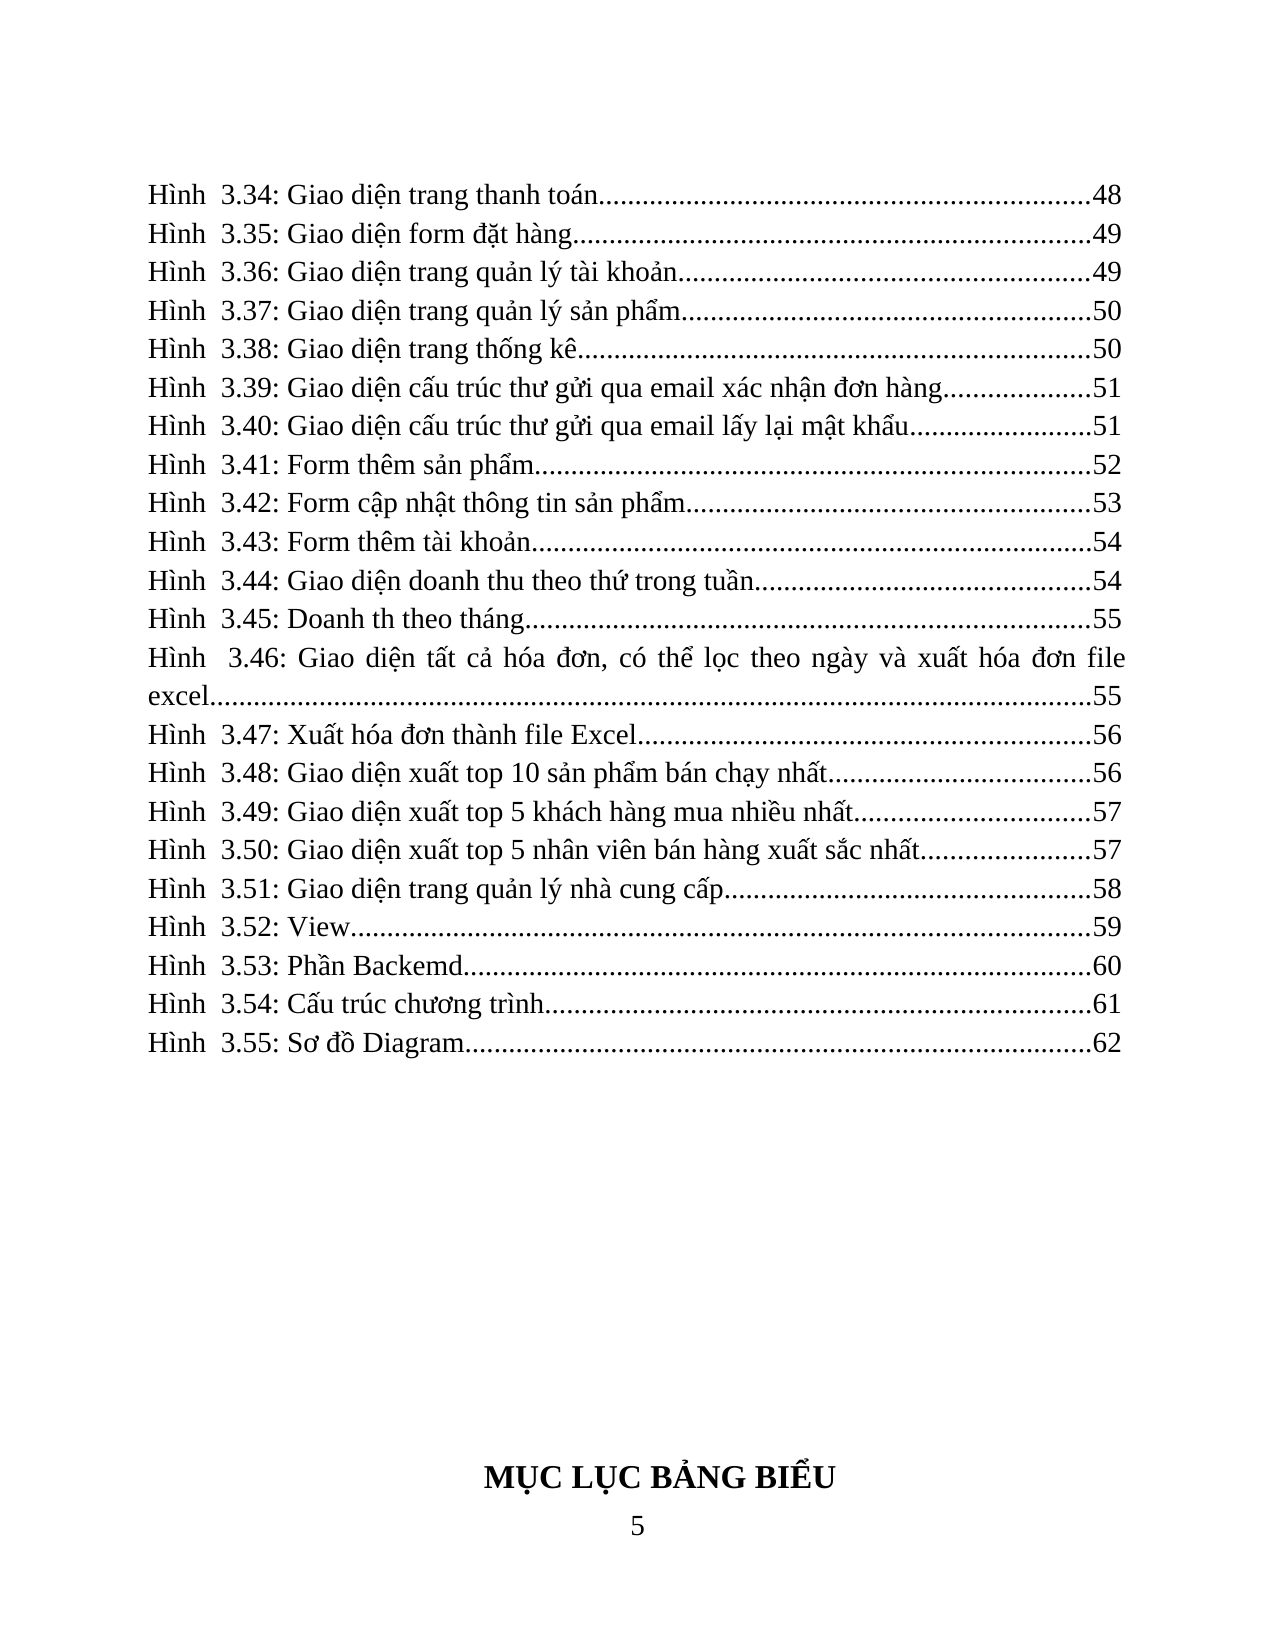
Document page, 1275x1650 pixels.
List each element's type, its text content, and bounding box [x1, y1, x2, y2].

text Hình 3.53: Phần Backemd 60 [148, 948, 1127, 982]
text Hình 3.35: Giao diện form đặt hàng 49 [148, 216, 1127, 249]
text Hình 3.48: Giao diện xuất top 10 sản phẩm bán chạy nhất 56 [148, 755, 1127, 789]
text Hình 3.47: Xuất hóa đơn thành file Excel 56 [148, 717, 1127, 750]
text Hình 3.52: View 59 [148, 909, 1127, 943]
text Hình 3.46: Giao diện tất cả hóa đơn, có thể lọc theo ngày và xuất hóa đơn file excel 55 [148, 640, 1127, 712]
text Hình 3.40: Giao diện cấu trúc thư gửi qua email lấy lại mật khẩu 51 [148, 408, 1127, 442]
text Hình 3.50: Giao diện xuất top 5 nhân viên bán hàng xuất sắc nhất 57 [148, 832, 1127, 866]
text Hình 3.54: Cấu trúc chương trình 61 [148, 987, 1127, 1020]
text Hình 3.37: Giao diện trang quản lý sản phẩm 50 [148, 293, 1127, 326]
text Hình 3.49: Giao diện xuất top 5 khách hàng mua nhiều nhất 57 [148, 794, 1127, 827]
text Hình 3.43: Form thêm tài khoản 54 [148, 524, 1127, 558]
text Hình 3.51: Giao diện trang quản lý nhà cung cấp 58 [148, 871, 1127, 904]
text Hình 3.36: Giao diện trang quản lý tài khoản 49 [148, 254, 1127, 288]
text Hình 3.39: Giao diện cấu trúc thư gửi qua email xác nhận đơn hàng 51 [148, 370, 1127, 403]
text Hình 3.34: Giao diện trang thanh toán 48 [148, 177, 1127, 211]
text Hình 3.44: Giao diện doanh thu theo thứ trong tuần 54 [148, 563, 1127, 596]
text Hình 3.55: Sơ đồ Diagram 62 [148, 1025, 1127, 1059]
subtitle MỤC LỤC BẢNG BIỂU [193, 1457, 1127, 1496]
text Hình 3.38: Giao diện trang thống kê 50 [148, 331, 1127, 365]
text Hình 3.45: Doanh th theo tháng 55 [148, 601, 1127, 635]
text Hình 3.42: Form cập nhật thông tin sản phẩm 53 [148, 486, 1127, 519]
text Hình 3.41: Form thêm sản phẩm 52 [148, 447, 1127, 481]
